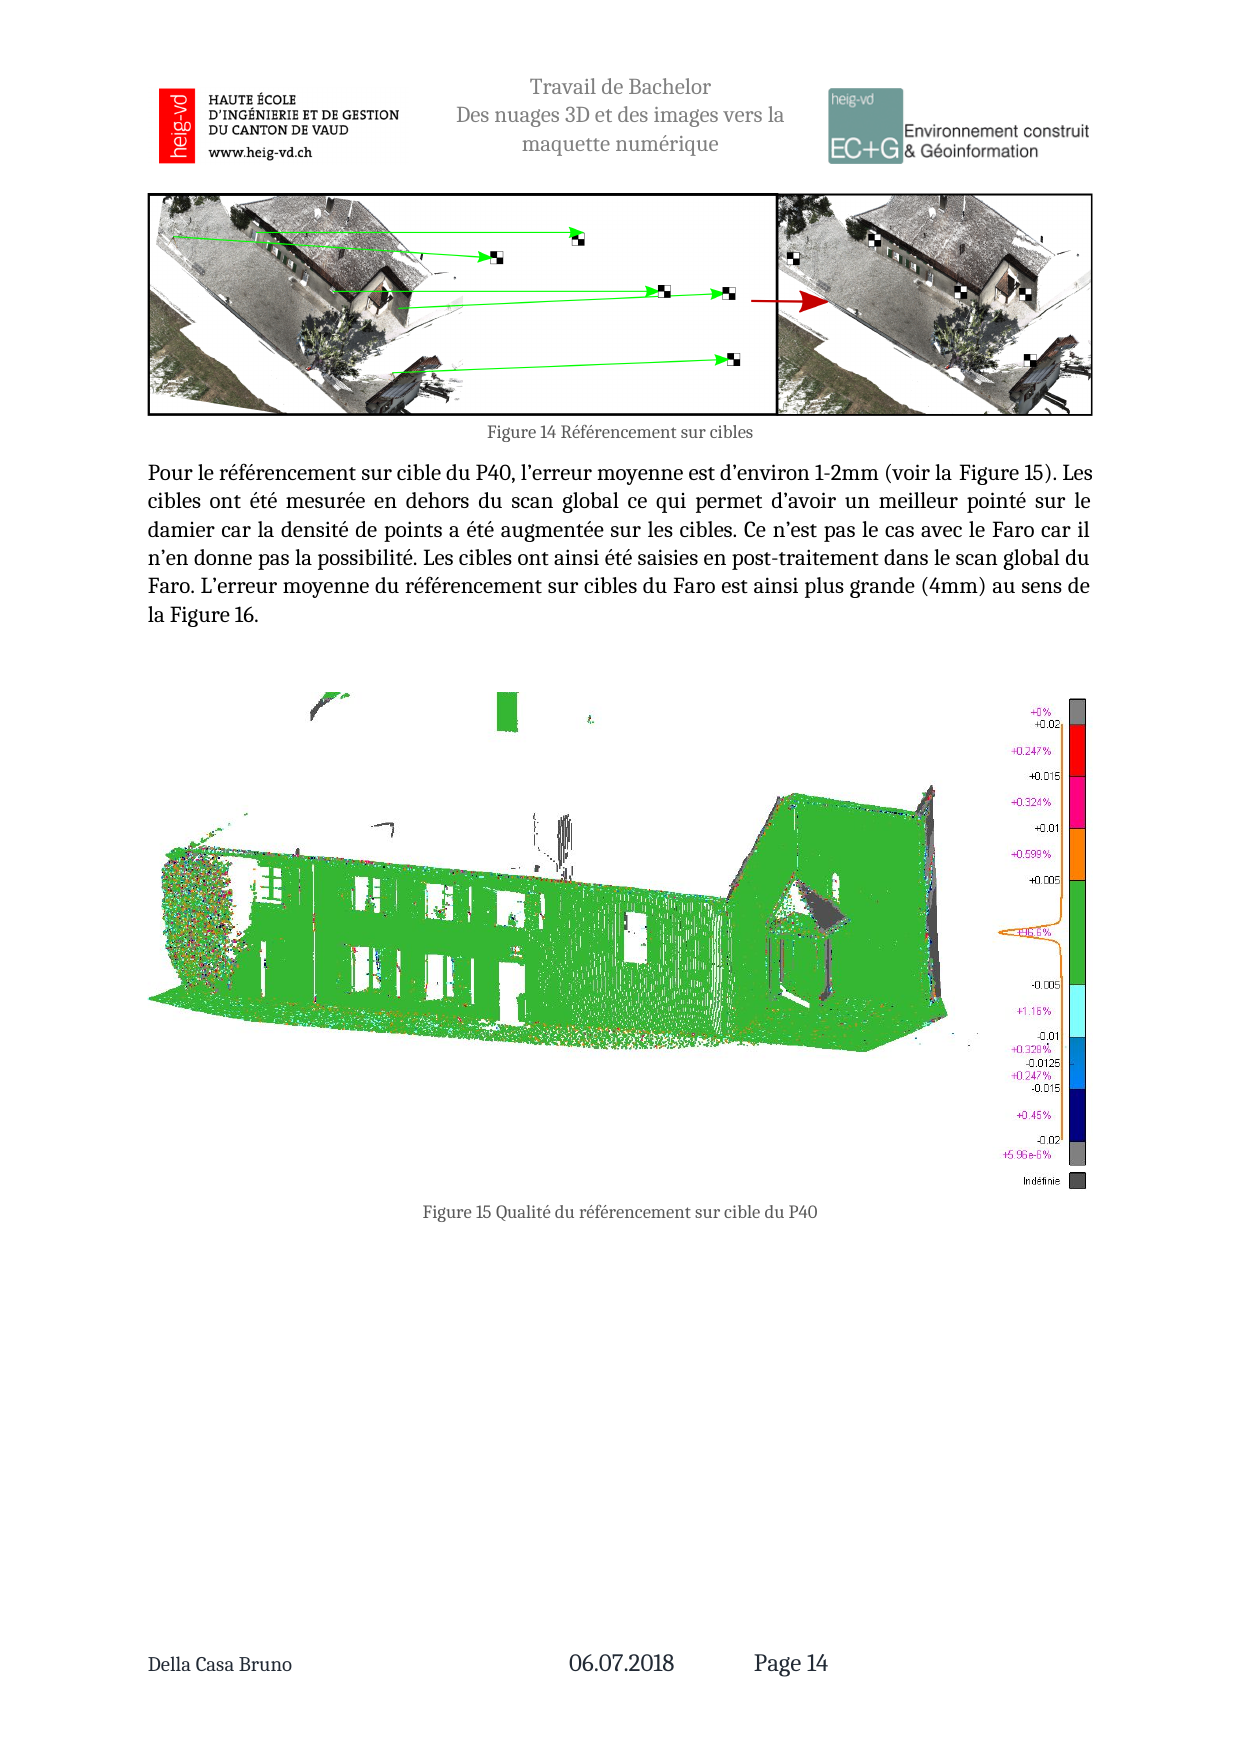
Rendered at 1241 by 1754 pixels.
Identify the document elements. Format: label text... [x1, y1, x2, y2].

picture [147, 87, 410, 165]
text Figure 14 Référencement sur cibles [148, 421, 1093, 443]
picture [147, 692, 1093, 1196]
text Figure 15 Qualité du référencement sur cible du P40 [148, 1202, 1093, 1223]
picture [147, 193, 1093, 416]
text Pour le référencement sur cible du P40, l’erreur moyenne est d’environ 1-2mm (voir la Figure 15). Les cibles ont été mesurée en dehors du scan global ce qui permet d’avoir un meilleur pointé sur le damier car la densité de points a été augmentée sur les cibles. Ce n’est pas le cas avec le Faro car il n’en donne pas la possibilité. Les cibles ont ainsi été saisies en post-traitement dans le scan global du Faro. L’erreur moyenne du référencement sur cibles du Faro est ainsi plus grande (4mm) au sens de la Figure 16. [148, 459, 1093, 628]
picture [827, 87, 1093, 165]
